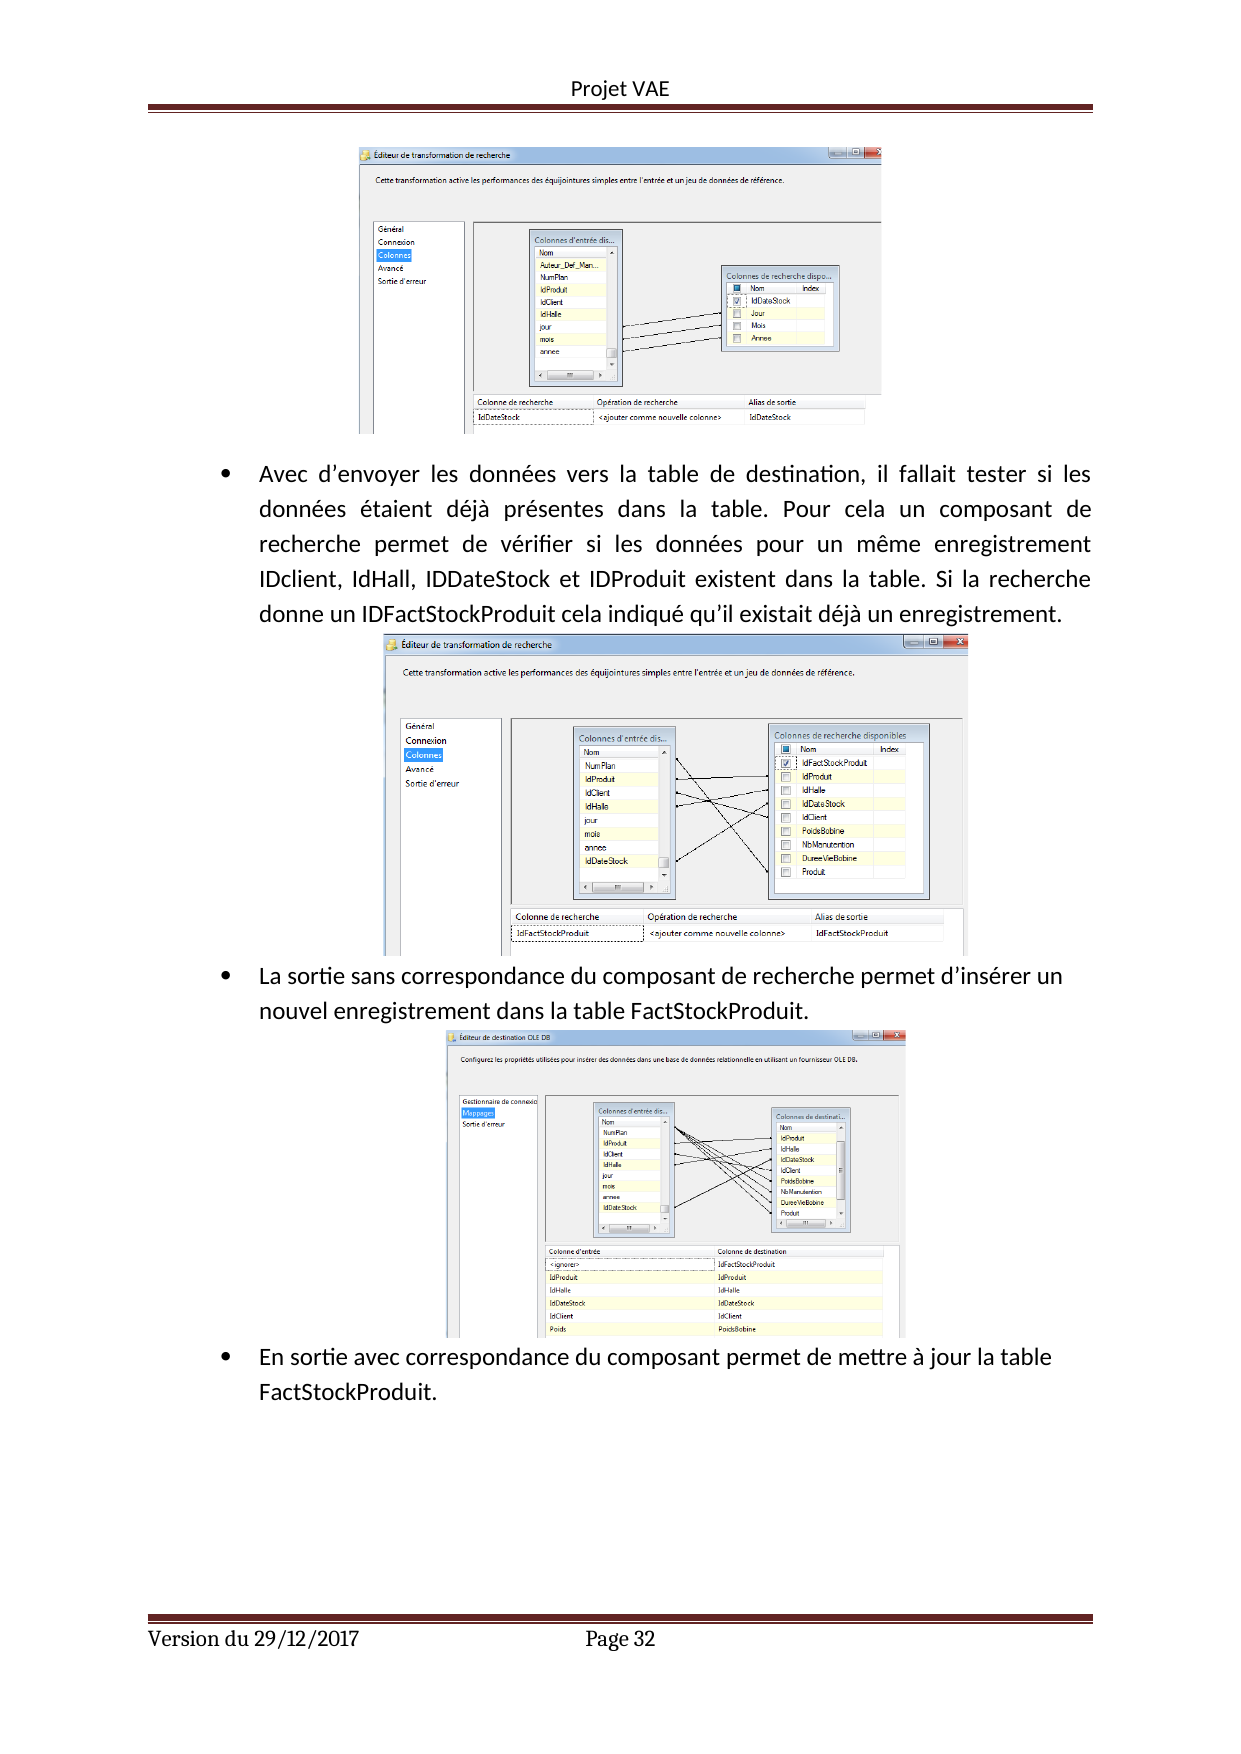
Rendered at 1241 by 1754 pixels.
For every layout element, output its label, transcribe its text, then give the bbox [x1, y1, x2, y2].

picture [445, 1030, 906, 1338]
list En sortie avec correspondance du composant permet de mettre à jour la table FactStockProduit. [221, 1341, 1093, 1407]
picture [383, 633, 969, 956]
list La sortie sans correspondance du composant de recherche permet d’insérer un nouvel enregistrement dans la table FactStockProduit. [221, 960, 1093, 1026]
picture [358, 147, 882, 434]
list Avec d’envoyer les données vers la table de destination, il fallait tester si les données étaient déjà présentes dans la table. Pour cela un composant de recherche permet de vérifier si les données pour un même enregistrement IDclient, IdHall, IDDateStock et IDProduit existent dans la table. Si la recherche donne un IDFactStockProduit cela indiqué qu’il existait déjà un enregistrement. [221, 458, 1093, 629]
